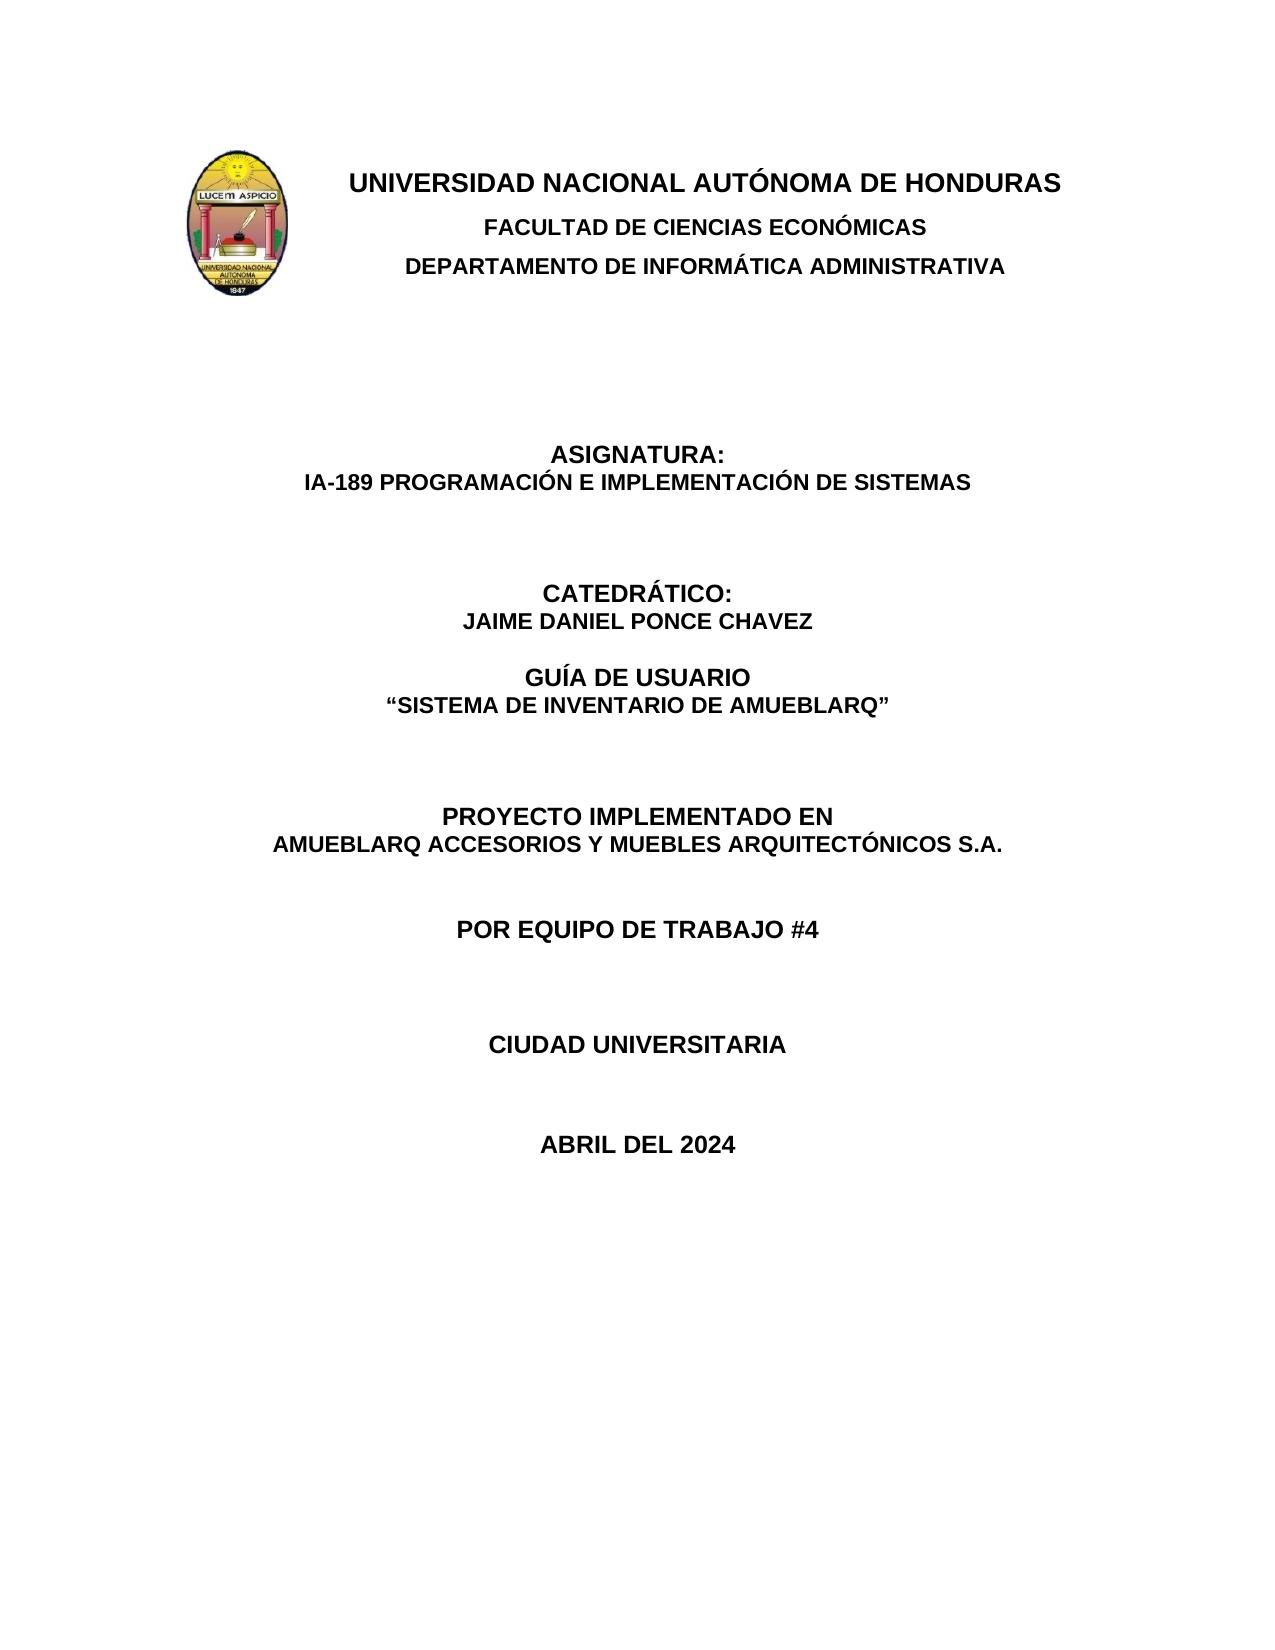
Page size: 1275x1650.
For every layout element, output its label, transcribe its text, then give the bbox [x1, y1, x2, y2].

table_header UNIVERSIDAD NACIONAL AUTÓNOMA DE HONDURAS FACULTAD DE CIENCIAS ECONÓMICAS DEPARTAMENTO DE INFORMÁTICA ADMINISTRATIVA [305, 150, 1105, 297]
text AMUEBLARQ ACCESORIOS Y MUEBLES ARQUITECTÓNICOS S.A. [112, 831, 1162, 857]
text GUÍA DE USUARIO [112, 663, 1162, 692]
text CATEDRÁTICO: [112, 579, 1162, 608]
text JAIME DANIEL PONCE CHAVEZ [112, 608, 1162, 634]
picture [186, 150, 288, 296]
text IA-189 PROGRAMACIÓN E IMPLEMENTACIÓN DE SISTEMAS [112, 469, 1162, 496]
text CIUDAD UNIVERSITARIA [112, 1030, 1162, 1058]
text PROYECTO IMPLEMENTADO EN [112, 802, 1162, 831]
text ABRIL DEL 2024 [112, 1130, 1162, 1159]
table_header [170, 150, 305, 297]
text POR EQUIPO DE TRABAJO #4 [112, 915, 1162, 943]
text “SISTEMA DE INVENTARIO DE AMUEBLARQ” [112, 692, 1162, 718]
text ASIGNATURA: [112, 440, 1162, 469]
